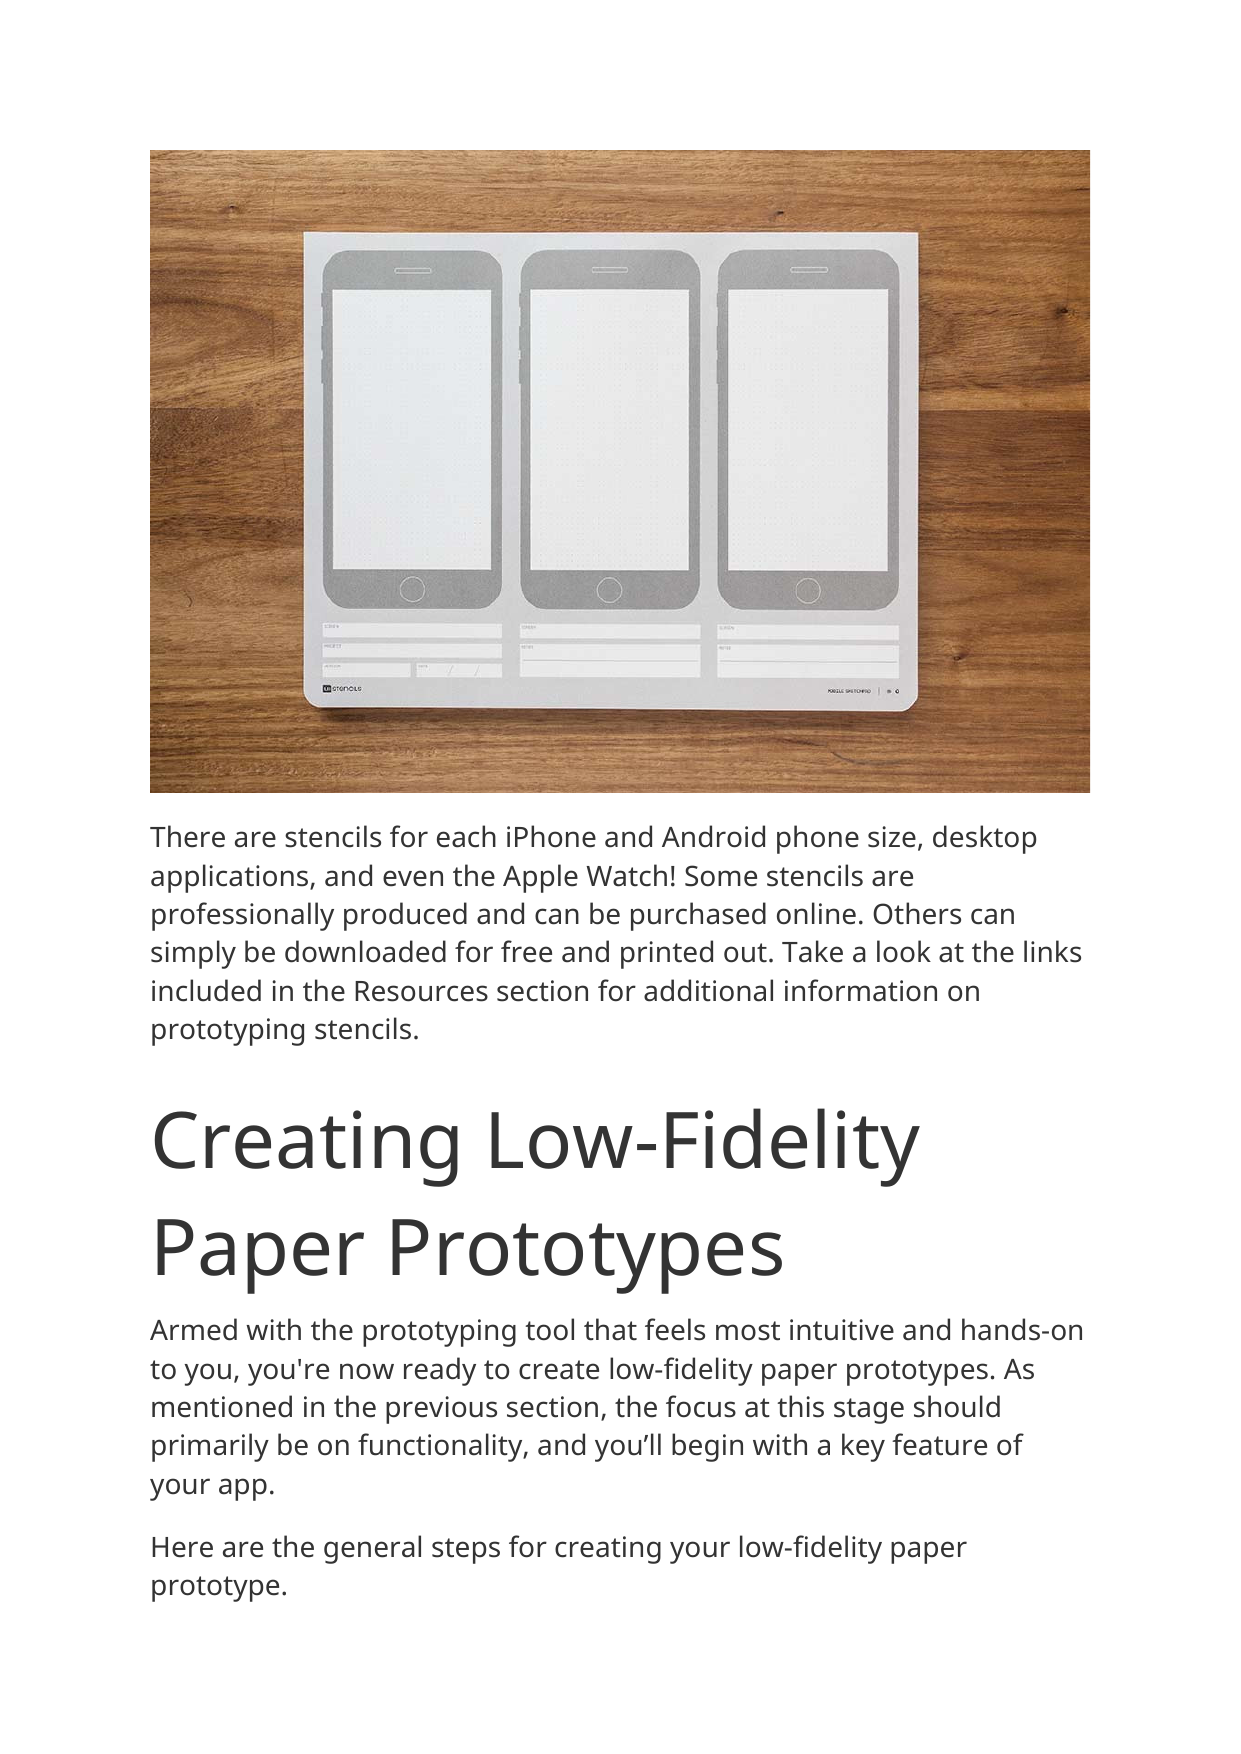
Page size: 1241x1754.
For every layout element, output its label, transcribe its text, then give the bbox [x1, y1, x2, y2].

text Armed with the prototyping tool that feels most intuitive and hands-on to you, you're now ready to create low-fidelity paper prototypes. As mentioned in the previous section, the focus at this stage should primarily be on functionality, and you’ll begin with a key feature of your app. [150, 1311, 1090, 1502]
text Creating Low-Fidelity Paper Prototypes [150, 1085, 1090, 1298]
text There are stencils for each iPhone and Android phone size, desktop applications, and even the Apple Watch! Some stencils are professionally produced and can be purchased online. Others can simply be downloaded for free and printed out. Take a look at the links included in the Resources section for additional information on prototyping stencils. [150, 818, 1090, 1048]
text Here are the general steps for creating your low-fidelity paper prototype. [150, 1527, 1090, 1604]
picture [150, 150, 1091, 793]
